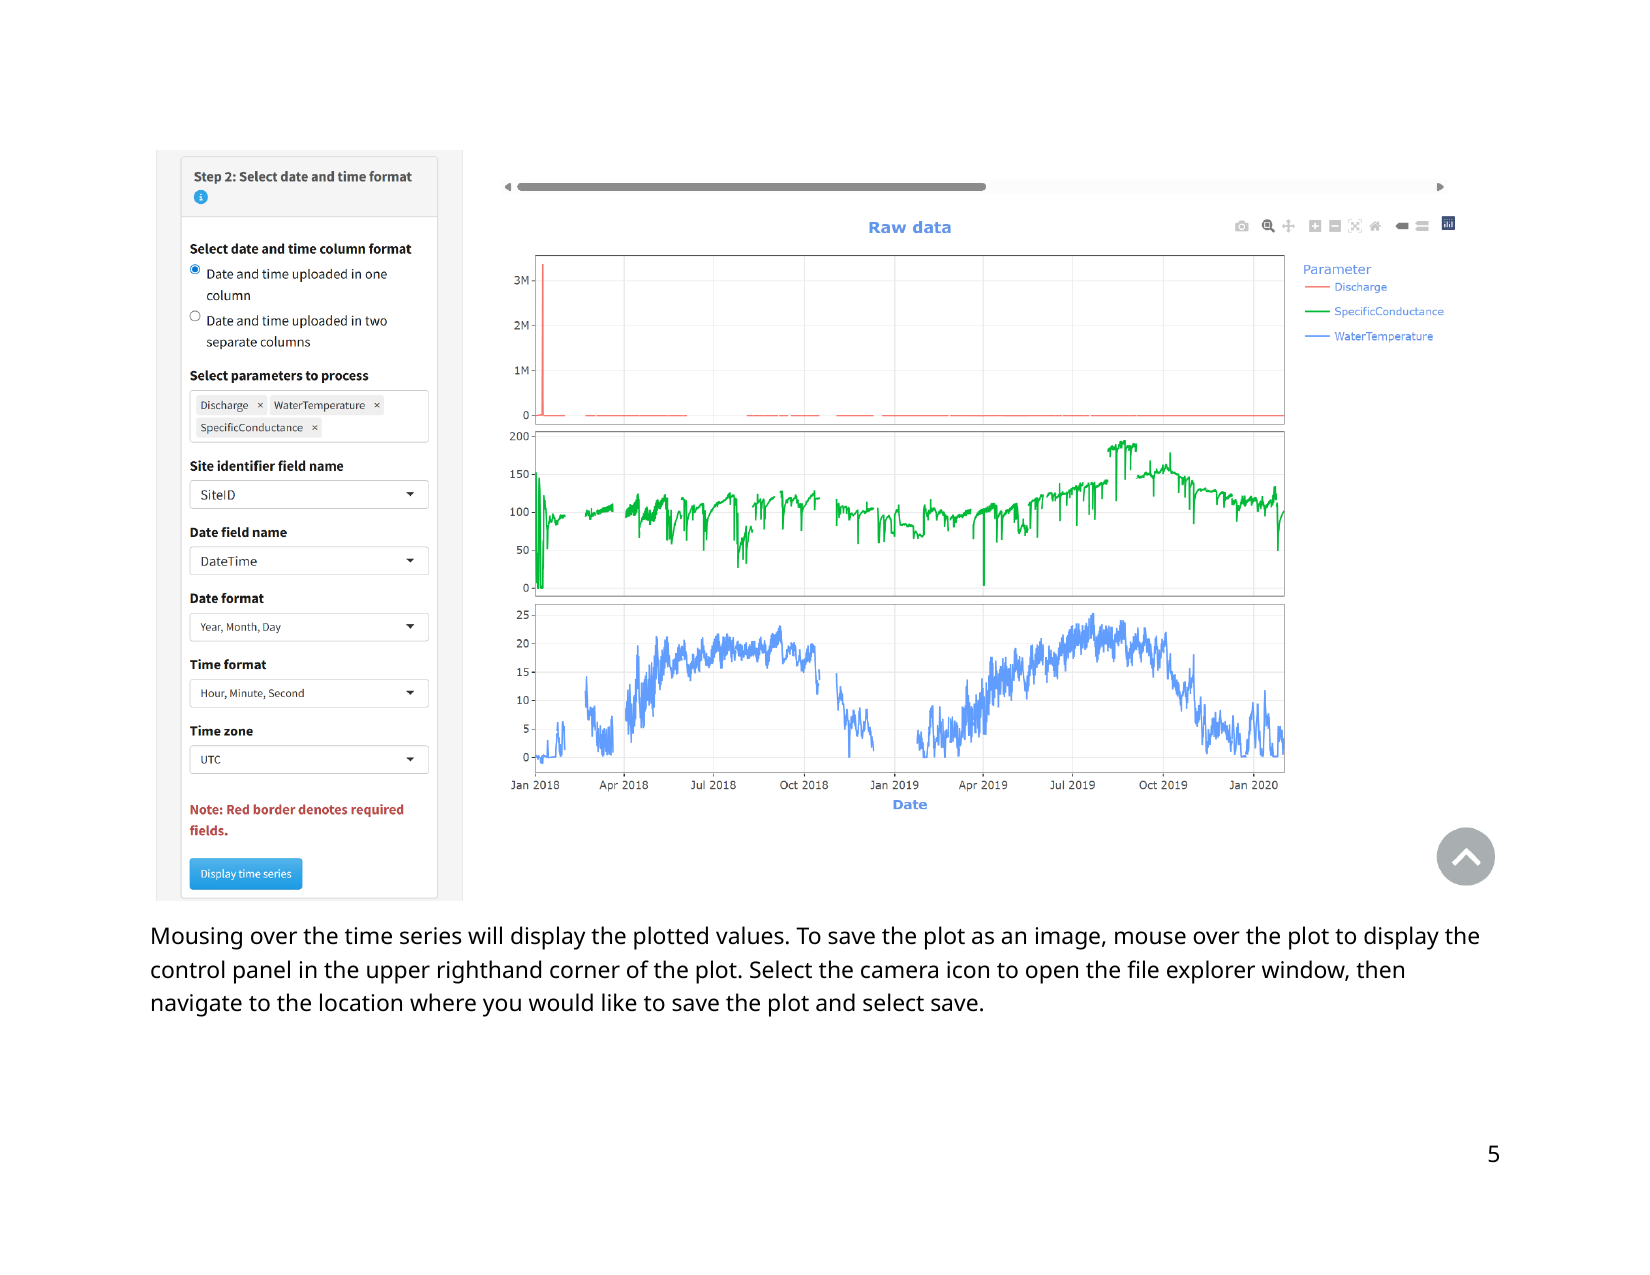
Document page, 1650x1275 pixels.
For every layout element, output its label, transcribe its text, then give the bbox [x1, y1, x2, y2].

text Mousing over the time series will display the plotted values. To save the plot as an image, mouse over the plot to display the control panel in the upper righthand corner of the plot. Select the camera icon to open the file explorer window, then navigate to the location where you would like to save the plot and select save. [150, 920, 1500, 1018]
picture [150, 150, 1500, 901]
